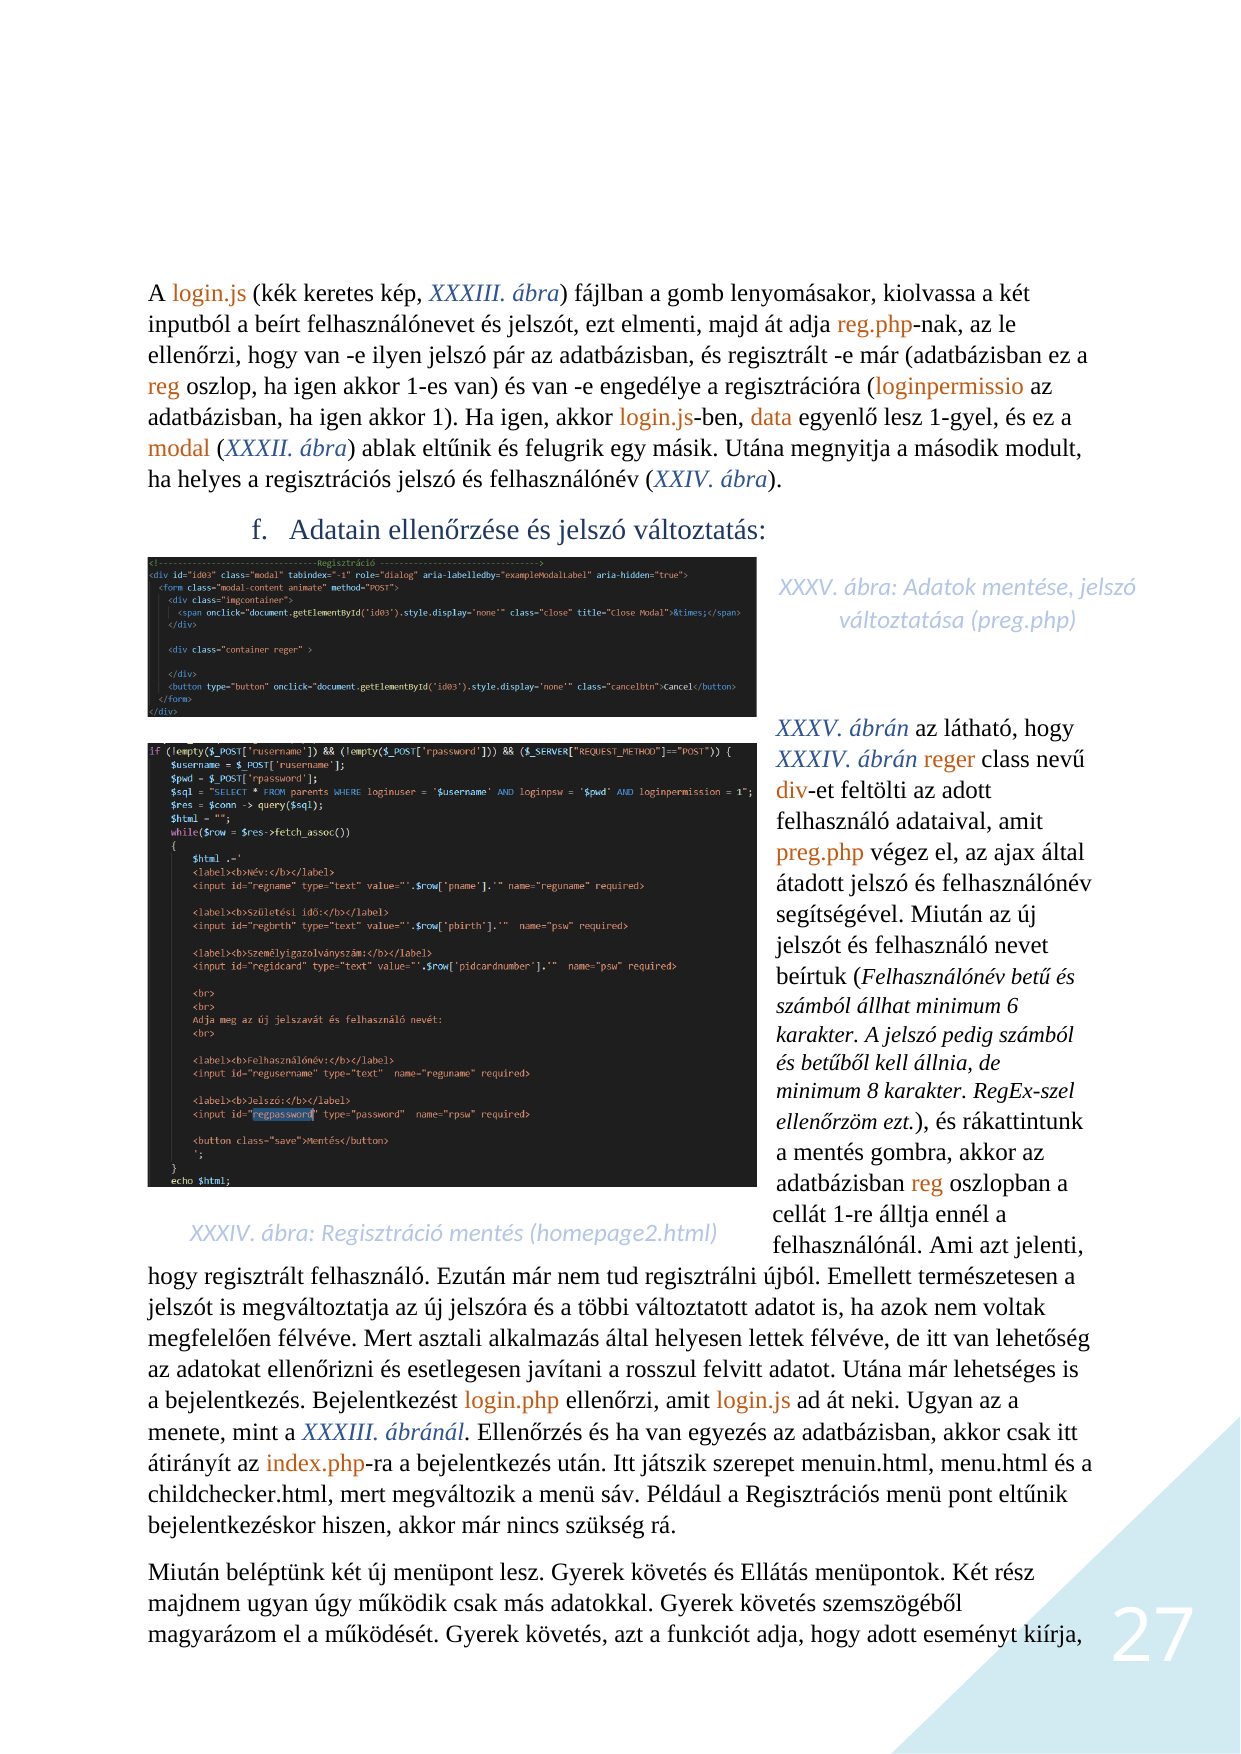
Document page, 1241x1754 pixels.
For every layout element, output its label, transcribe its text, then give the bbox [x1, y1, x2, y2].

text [148, 1557, 1092, 1648]
picture [147, 743, 757, 1187]
subtitle Adatain ellenőrzése és jelszó változtatás: [251, 512, 1092, 546]
picture [147, 557, 757, 717]
text A login.js (kék keretes kép, XXXIII. ábra) fájlban a gomb lenyomásakor, kiolvassa a két inputból a beírt felhasználónevet és jelszót, ezt elmenti, majd át adja reg.php-nak, az le ellenőrzi, hogy van -e ilyen jelszó pár az adatbázisban, és regisztrált -e már (adatbázisban ez a reg oszlop, ha igen akkor 1-es van) és van -e engedélye a regisztrációra (loginpermissio az adatbázisban, ha igen akkor 1). Ha igen, akkor login.js-ben, data egyenlő lesz 1-gyel, és ez a modal (XXXII. ábra) ablak eltűnik és felugrik egy másik. Utána megnyitja a második modult, ha helyes a regisztrációs jelszó és felhasználónév (XXIV. ábra). [148, 278, 1092, 493]
